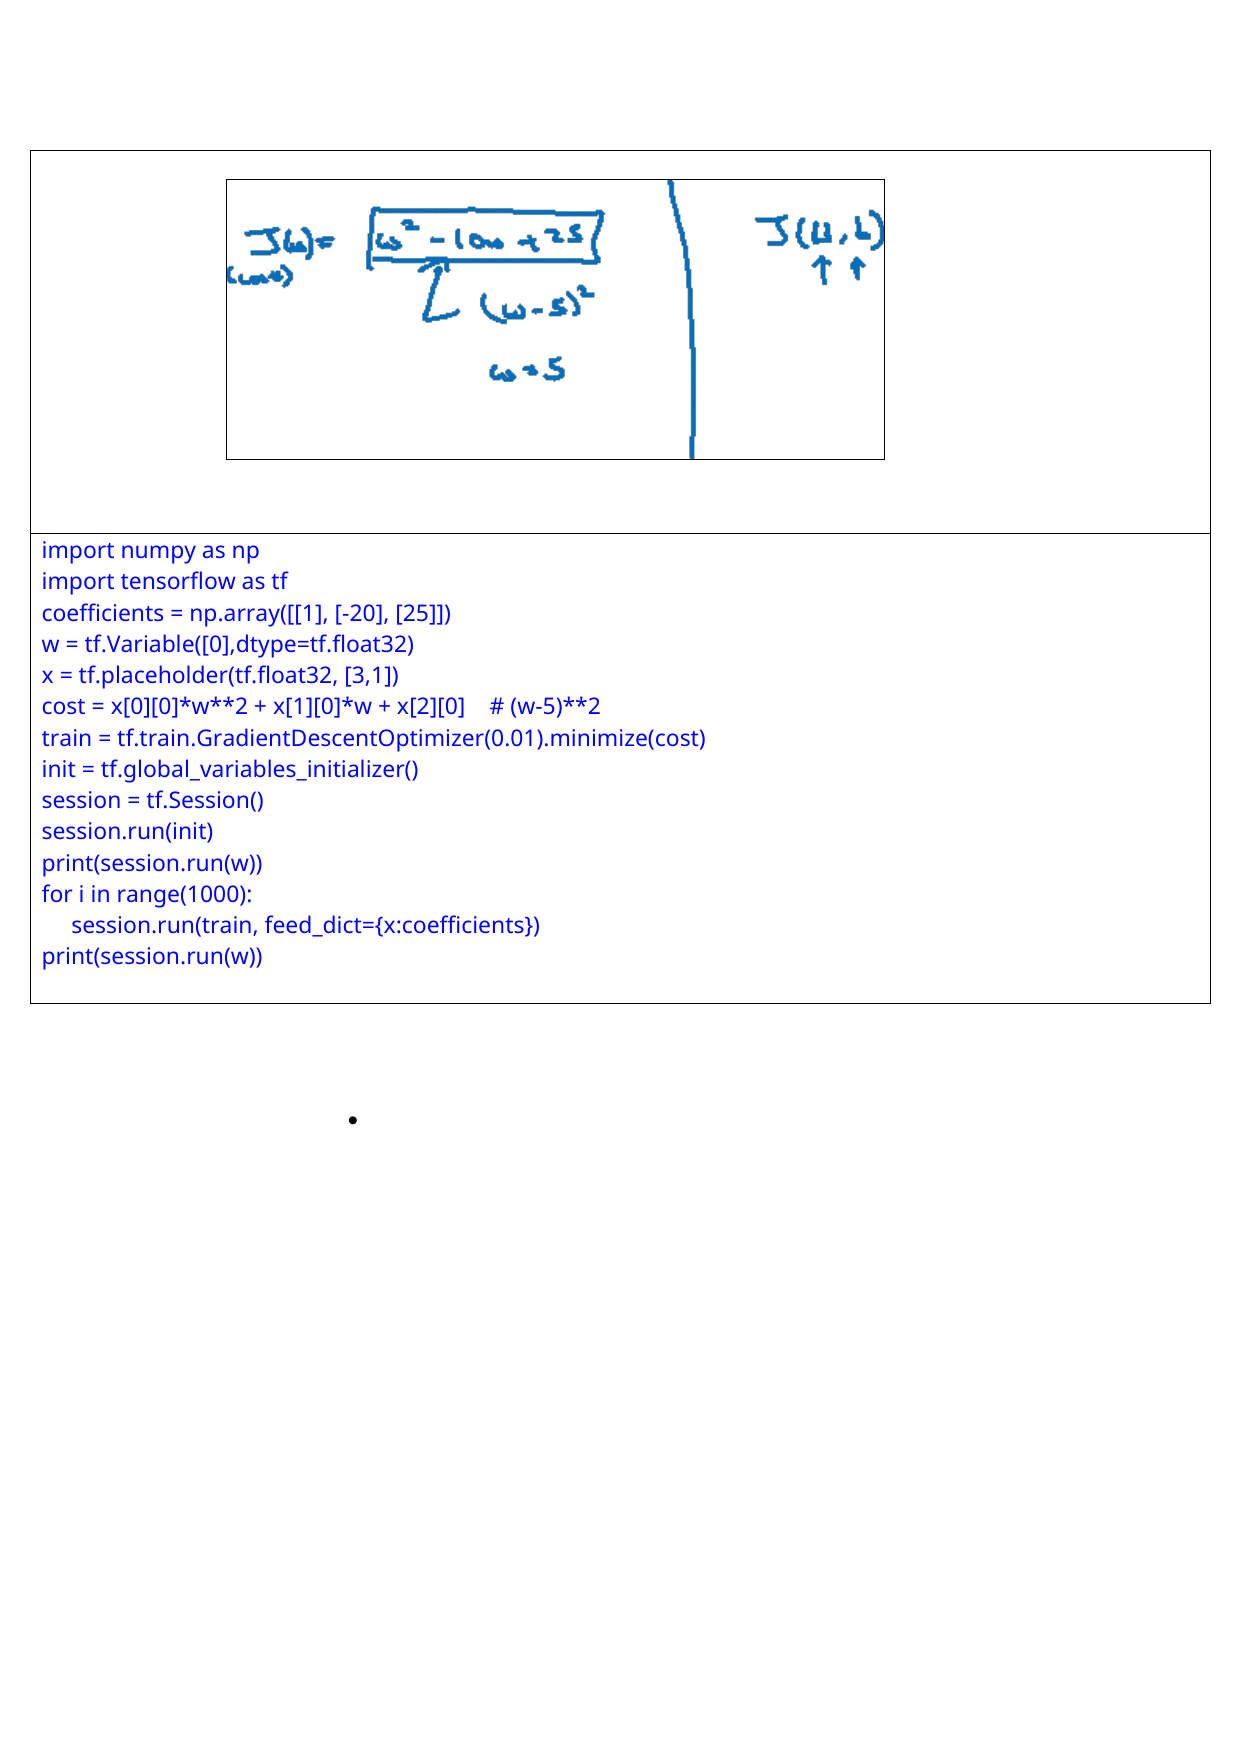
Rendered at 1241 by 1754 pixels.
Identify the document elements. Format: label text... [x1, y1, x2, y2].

table_cell [31, 151, 1210, 533]
table_cell import numpy as np import tensorflow as tf coefficients = np.array([[1], [-20], [25]]) w = tf.Variable([0],dtype=tf.float32) x = tf.placeholder(tf.float32, [3,1]) cost = x[0][0]*w**2 + x[1][0]*w + x[2][0] # (w-5)**2 train = tf.train.GradientDescentOptimizer(0.01).minimize(cost) init = tf.global_variables_initializer() session = tf.Session() session.run(init) print(session.run(w)) for i in range(1000): session.run(train, feed_dict={x:coefficients}) print(session.run(w)) [31, 534, 1210, 1003]
picture [227, 180, 884, 459]
